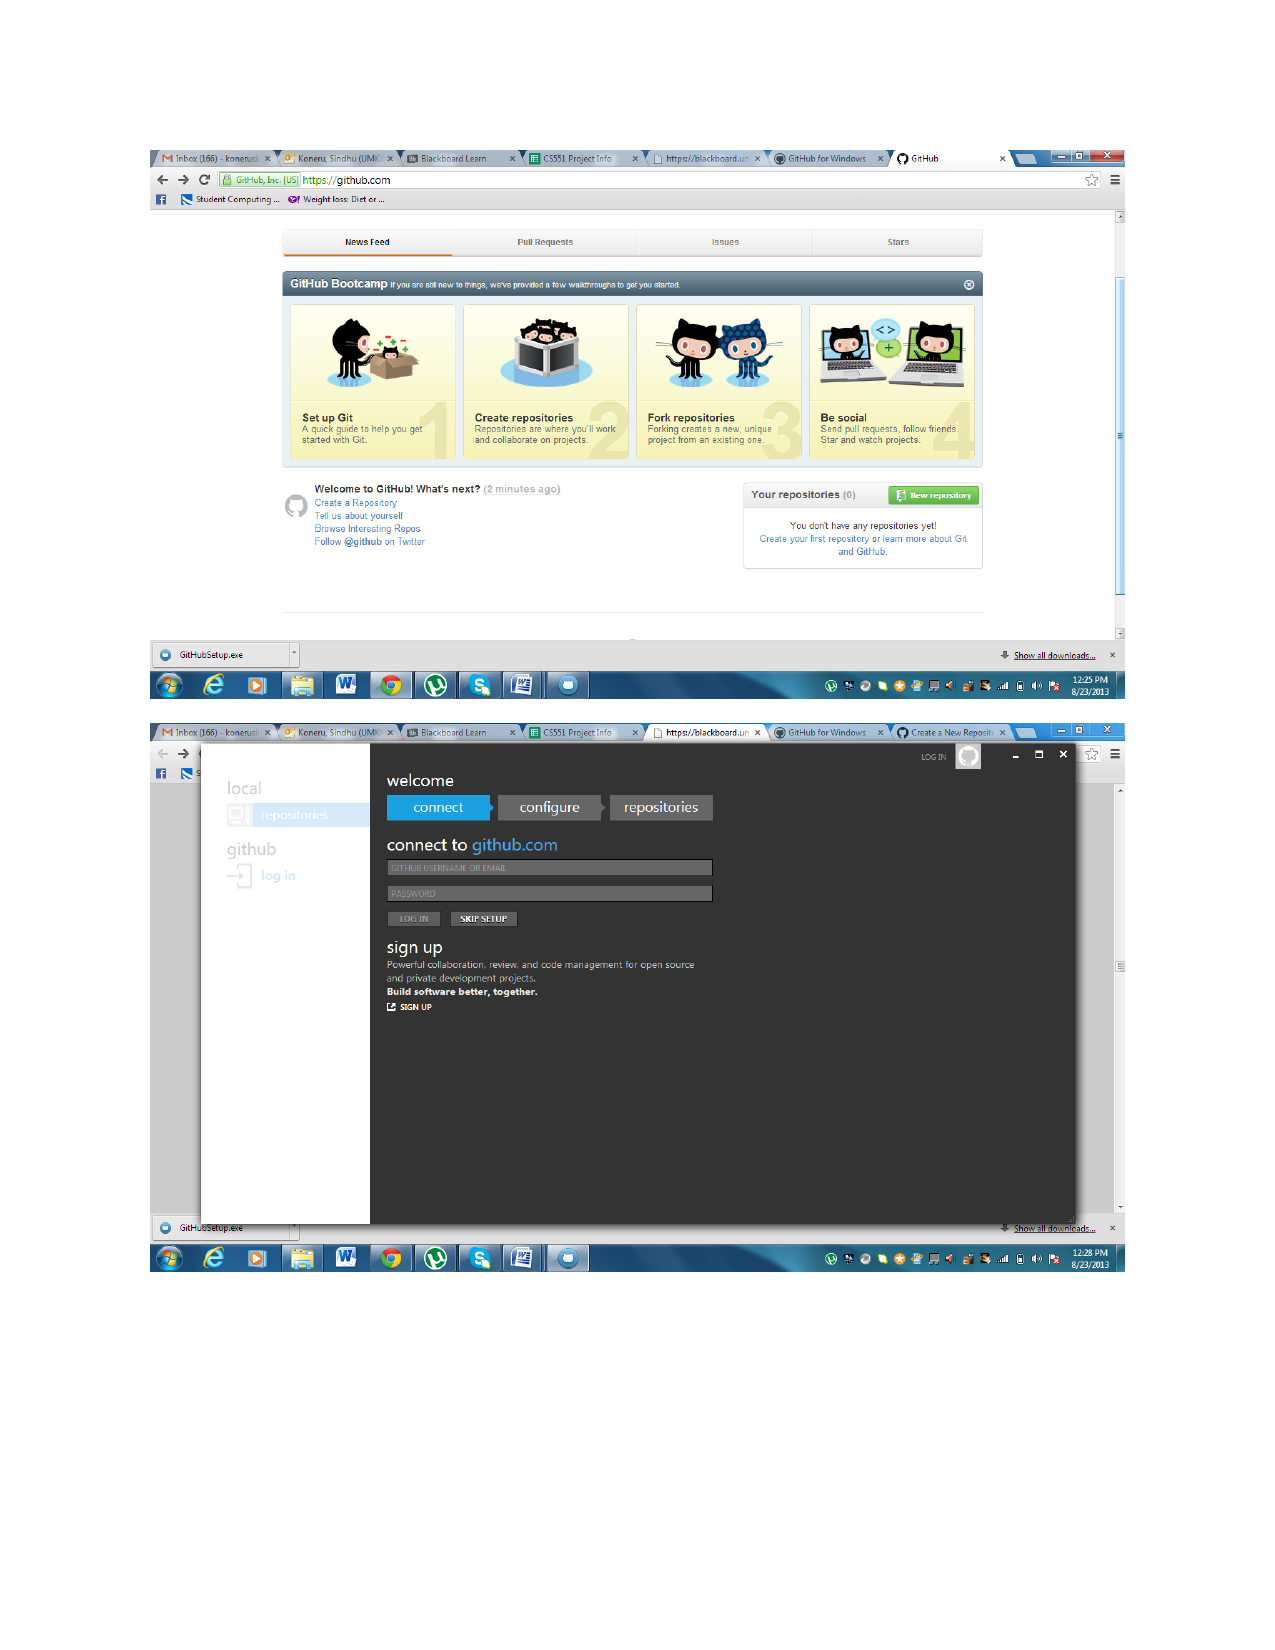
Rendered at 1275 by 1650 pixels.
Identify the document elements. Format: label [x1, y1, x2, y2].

picture [150, 723, 1125, 1272]
picture [150, 150, 1125, 699]
